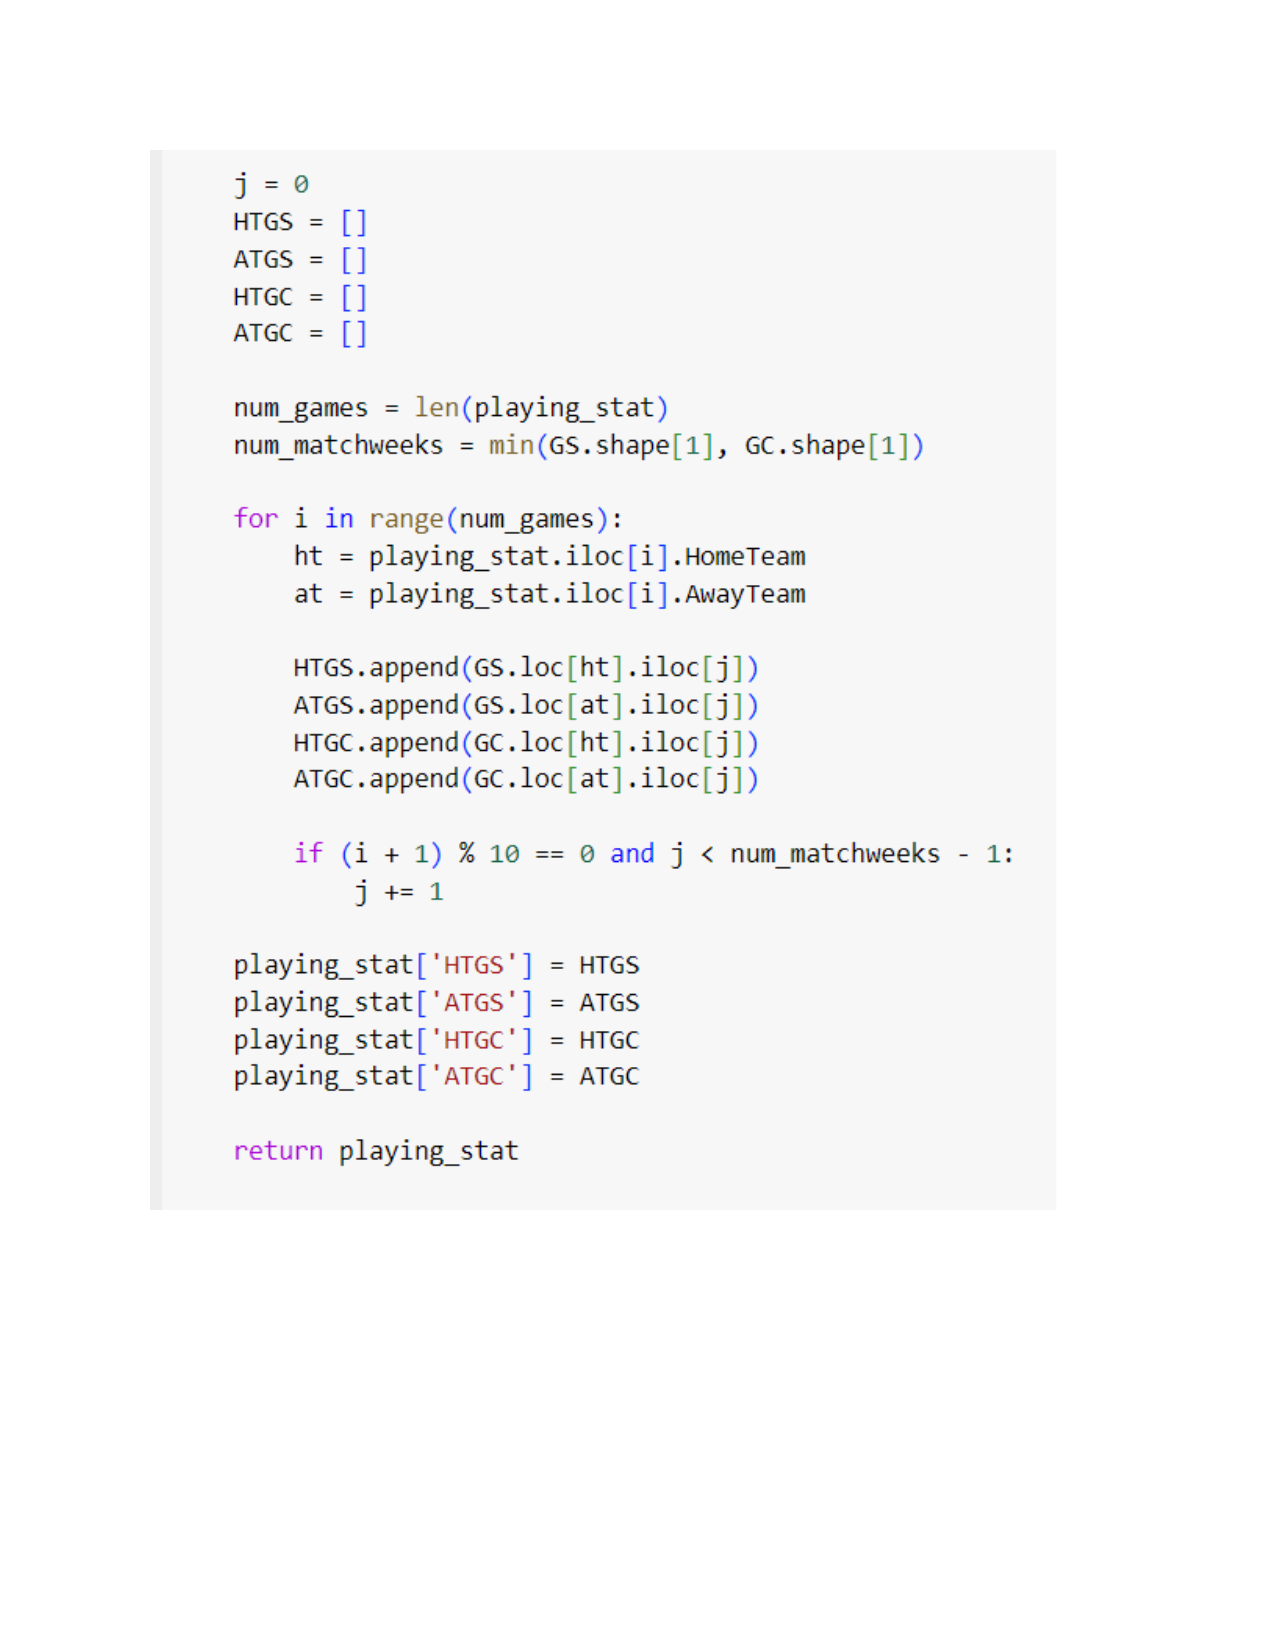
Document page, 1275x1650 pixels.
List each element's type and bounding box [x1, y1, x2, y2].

picture [150, 150, 1057, 1210]
